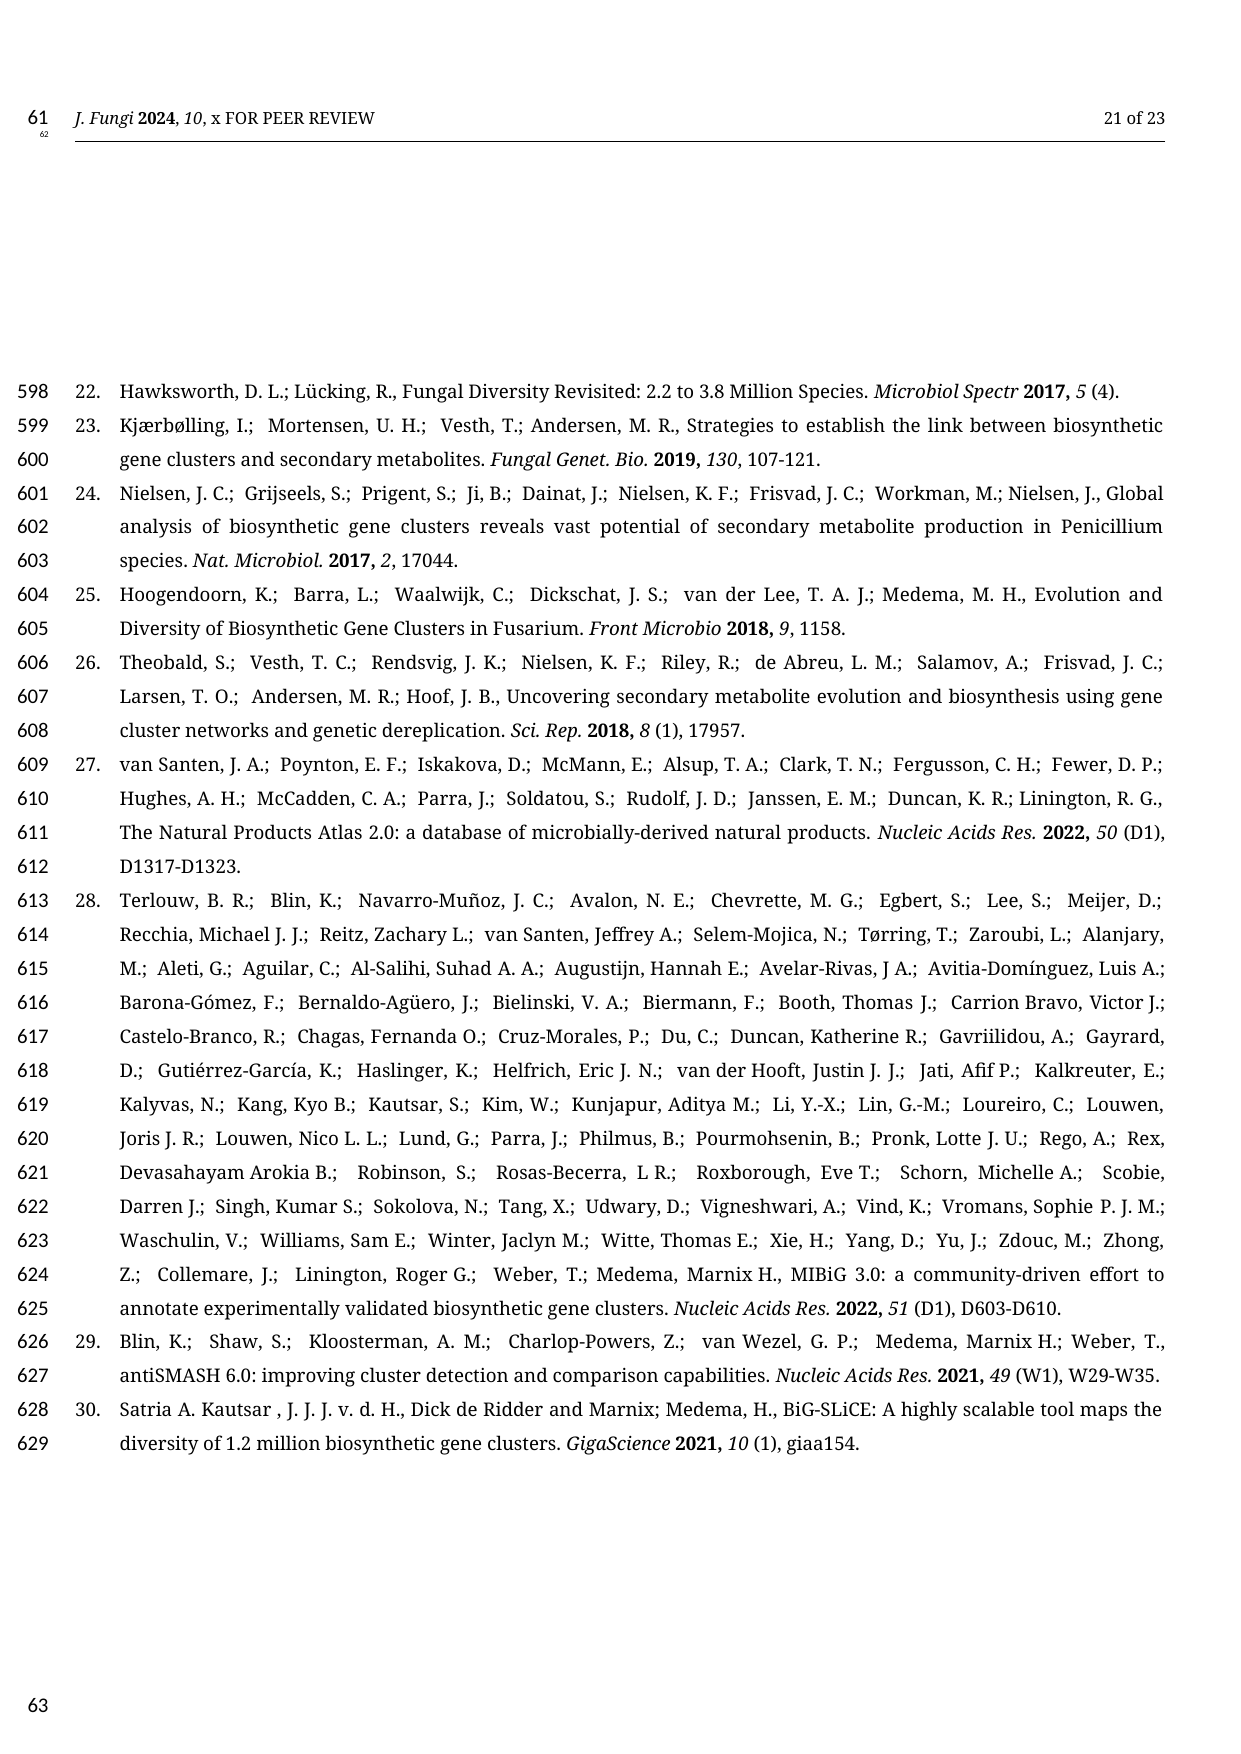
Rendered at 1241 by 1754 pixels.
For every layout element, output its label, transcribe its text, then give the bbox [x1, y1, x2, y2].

text 27. van Santen, J. A.; Poynton, E. F.; Iskakova, D.; McMann, E.; Alsup, T. A.; Clark, T. N.; Fergusson, C. H.; Fewer, D. P.; Hughes, A. H.; McCadden, C. A.; Parra, J.; Soldatou, S.; Rudolf, J. D.; Janssen, E. M.; Duncan, K. R.; Linington, R. G., The Natural Products Atlas 2.0: a database of microbially-derived natural products. Nucleic Acids Res. 2022, 50 (D1), D1317-D1323. [75, 747, 1165, 883]
text 23. Kjærbølling, I.; Mortensen, U. H.; Vesth, T.; Andersen, M. R., Strategies to establish the link between biosynthetic gene clusters and secondary metabolites. Fungal Genet. Bio. 2019, 130, 107-121. [75, 408, 1165, 476]
text 28. Terlouw, B. R.; Blin, K.; Navarro-Muñoz, J. C.; Avalon, N. E.; Chevrette, M. G.; Egbert, S.; Lee, S.; Meijer, D.; Recchia, Michael J. J.; Reitz, Zachary L.; van Santen, Jeffrey A.; Selem-Mojica, N.; Tørring, T.; Zaroubi, L.; Alanjary, M.; Aleti, G.; Aguilar, C.; Al-Salihi, Suhad A. A.; Augustijn, Hannah E.; Avelar-Rivas, J A.; Avitia-Domínguez, Luis A.; Barona-Gómez, F.; Bernaldo-Agüero, J.; Bielinski, V. A.; Biermann, F.; Booth, Thomas J.; Carrion Bravo, Victor J.; Castelo-Branco, R.; Chagas, Fernanda O.; Cruz-Morales, P.; Du, C.; Duncan, Katherine R.; Gavriilidou, A.; Gayrard, D.; Gutiérrez-García, K.; Haslinger, K.; Helfrich, Eric J. N.; van der Hooft, Justin J. J.; Jati, Afif P.; Kalkreuter, E.; Kalyvas, N.; Kang, Kyo B.; Kautsar, S.; Kim, W.; Kunjapur, Aditya M.; Li, Y.-X.; Lin, G.-M.; Loureiro, C.; Louwen, Joris J. R.; Louwen, Nico L. L.; Lund, G.; Parra, J.; Philmus, B.; Pourmohsenin, B.; Pronk, Lotte J. U.; Rego, A.; Rex, Devasahayam Arokia B.; Robinson, S.; Rosas-Becerra, L R.; Roxborough, Eve T.; Schorn, Michelle A.; Scobie, Darren J.; Singh, Kumar S.; Sokolova, N.; Tang, X.; Udwary, D.; Vigneshwari, A.; Vind, K.; Vromans, Sophie P. J. M.; Waschulin, V.; Williams, Sam E.; Winter, Jaclyn M.; Witte, Thomas E.; Xie, H.; Yang, D.; Yu, J.; Zdouc, M.; Zhong, Z.; Collemare, J.; Linington, Roger G.; Weber, T.; Medema, Marnix H., MIBiG 3.0: a community-driven effort to annotate experimentally validated biosynthetic gene clusters. Nucleic Acids Res. 2022, 51 (D1), D603-D610. [75, 883, 1165, 1324]
text 29. Blin, K.; Shaw, S.; Kloosterman, A. M.; Charlop-Powers, Z.; van Wezel, G. P.; Medema, Marnix H.; Weber, T., antiSMASH 6.0: improving cluster detection and comparison capabilities. Nucleic Acids Res. 2021, 49 (W1), W29-W35. [75, 1324, 1165, 1392]
text 25. Hoogendoorn, K.; Barra, L.; Waalwijk, C.; Dickschat, J. S.; van der Lee, T. A. J.; Medema, M. H., Evolution and Diversity of Biosynthetic Gene Clusters in Fusarium. Front Microbio 2018, 9, 1158. [75, 577, 1165, 645]
text 26. Theobald, S.; Vesth, T. C.; Rendsvig, J. K.; Nielsen, K. F.; Riley, R.; de Abreu, L. M.; Salamov, A.; Frisvad, J. C.; Larsen, T. O.; Andersen, M. R.; Hoof, J. B., Uncovering secondary metabolite evolution and biosynthesis using gene cluster networks and genetic dereplication. Sci. Rep. 2018, 8 (1), 17957. [75, 645, 1165, 747]
text 22. Hawksworth, D. L.; Lücking, R., Fungal Diversity Revisited: 2.2 to 3.8 Million Species. Microbiol Spectr 2017, 5 (4). [75, 374, 1165, 408]
text 24. Nielsen, J. C.; Grijseels, S.; Prigent, S.; Ji, B.; Dainat, J.; Nielsen, K. F.; Frisvad, J. C.; Workman, M.; Nielsen, J., Global analysis of biosynthetic gene clusters reveals vast potential of secondary metabolite production in Penicillium species. Nat. Microbiol. 2017, 2, 17044. [75, 476, 1165, 577]
text 30. Satria A. Kautsar , J. J. J. v. d. H., Dick de Ridder and Marnix; Medema, H., BiG-SLiCE: A highly scalable tool maps the diversity of 1.2 million biosynthetic gene clusters. GigaScience 2021, 10 (1), giaa154. [75, 1392, 1165, 1460]
